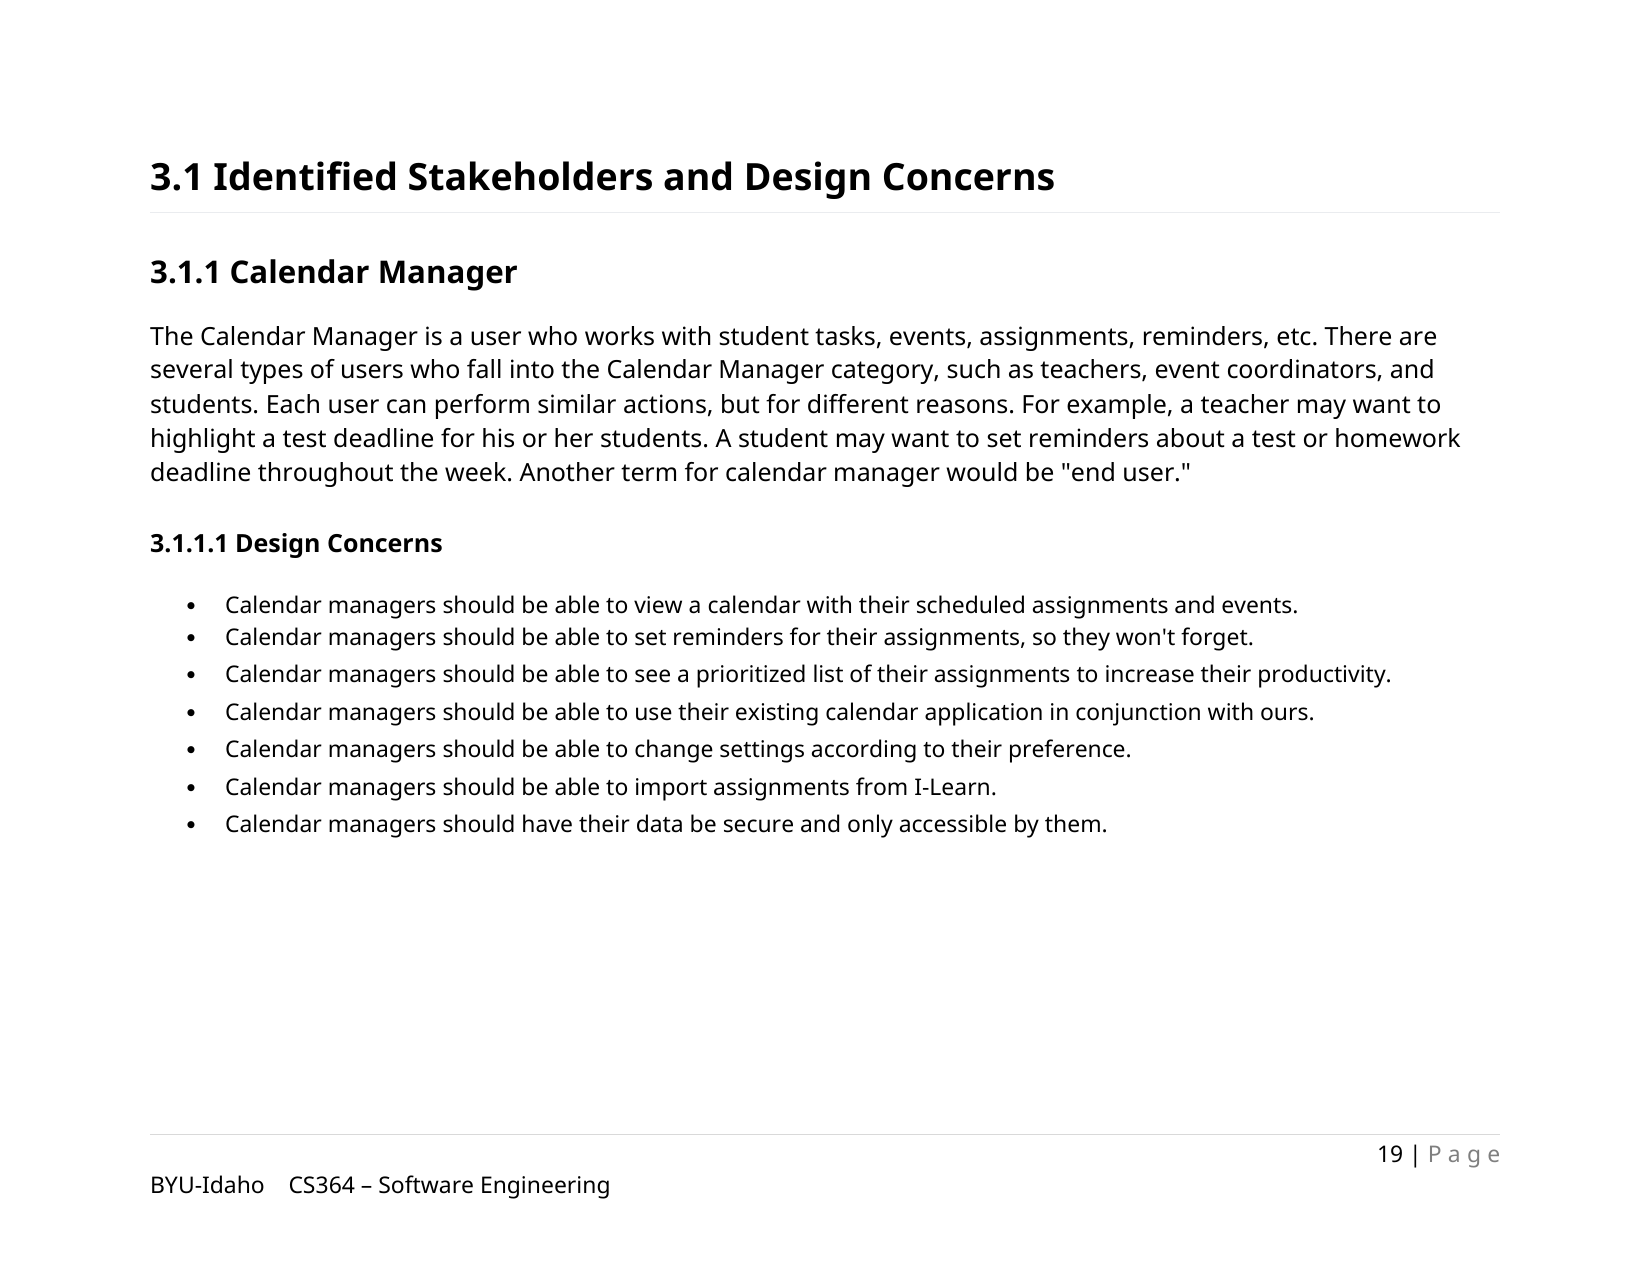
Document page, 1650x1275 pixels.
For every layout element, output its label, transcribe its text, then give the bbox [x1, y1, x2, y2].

list Calendar managers should be able to see a prioritized list of their assignments to increase their productivity. [187, 658, 1500, 689]
subtitle 3.1.1 Calendar Manager [150, 251, 1500, 293]
subtitle 3.1 Identified Stakeholders and Design Concerns [150, 150, 1500, 212]
list Calendar managers should be able to set reminders for their assignments, so they won't forget. [187, 620, 1500, 652]
subtitle 3.1.1.1 Design Concerns [150, 526, 1500, 560]
list Calendar managers should be able to use their existing calendar application in conjunction with ours. [187, 695, 1500, 727]
list Calendar managers should be able to change settings according to their preference. [187, 733, 1500, 764]
list Calendar managers should be able to view a calendar with their scheduled assignments and events. [187, 589, 1500, 620]
list Calendar managers should be able to import assignments from I-Learn. [187, 770, 1500, 802]
text The Calendar Manager is a user who works with student tasks, events, assignments, reminders, etc. There are several types of users who fall into the Calendar Manager category, such as teachers, event coordinators, and students. Each user can perform similar actions, but for different reasons. For example, a teacher may want to highlight a test deadline for his or her students. A student may want to set reminders about a test or homework deadline throughout the week. Another term for calendar manager would be "end user." [150, 318, 1500, 488]
list Calendar managers should have their data be secure and only accessible by them. [187, 808, 1500, 839]
